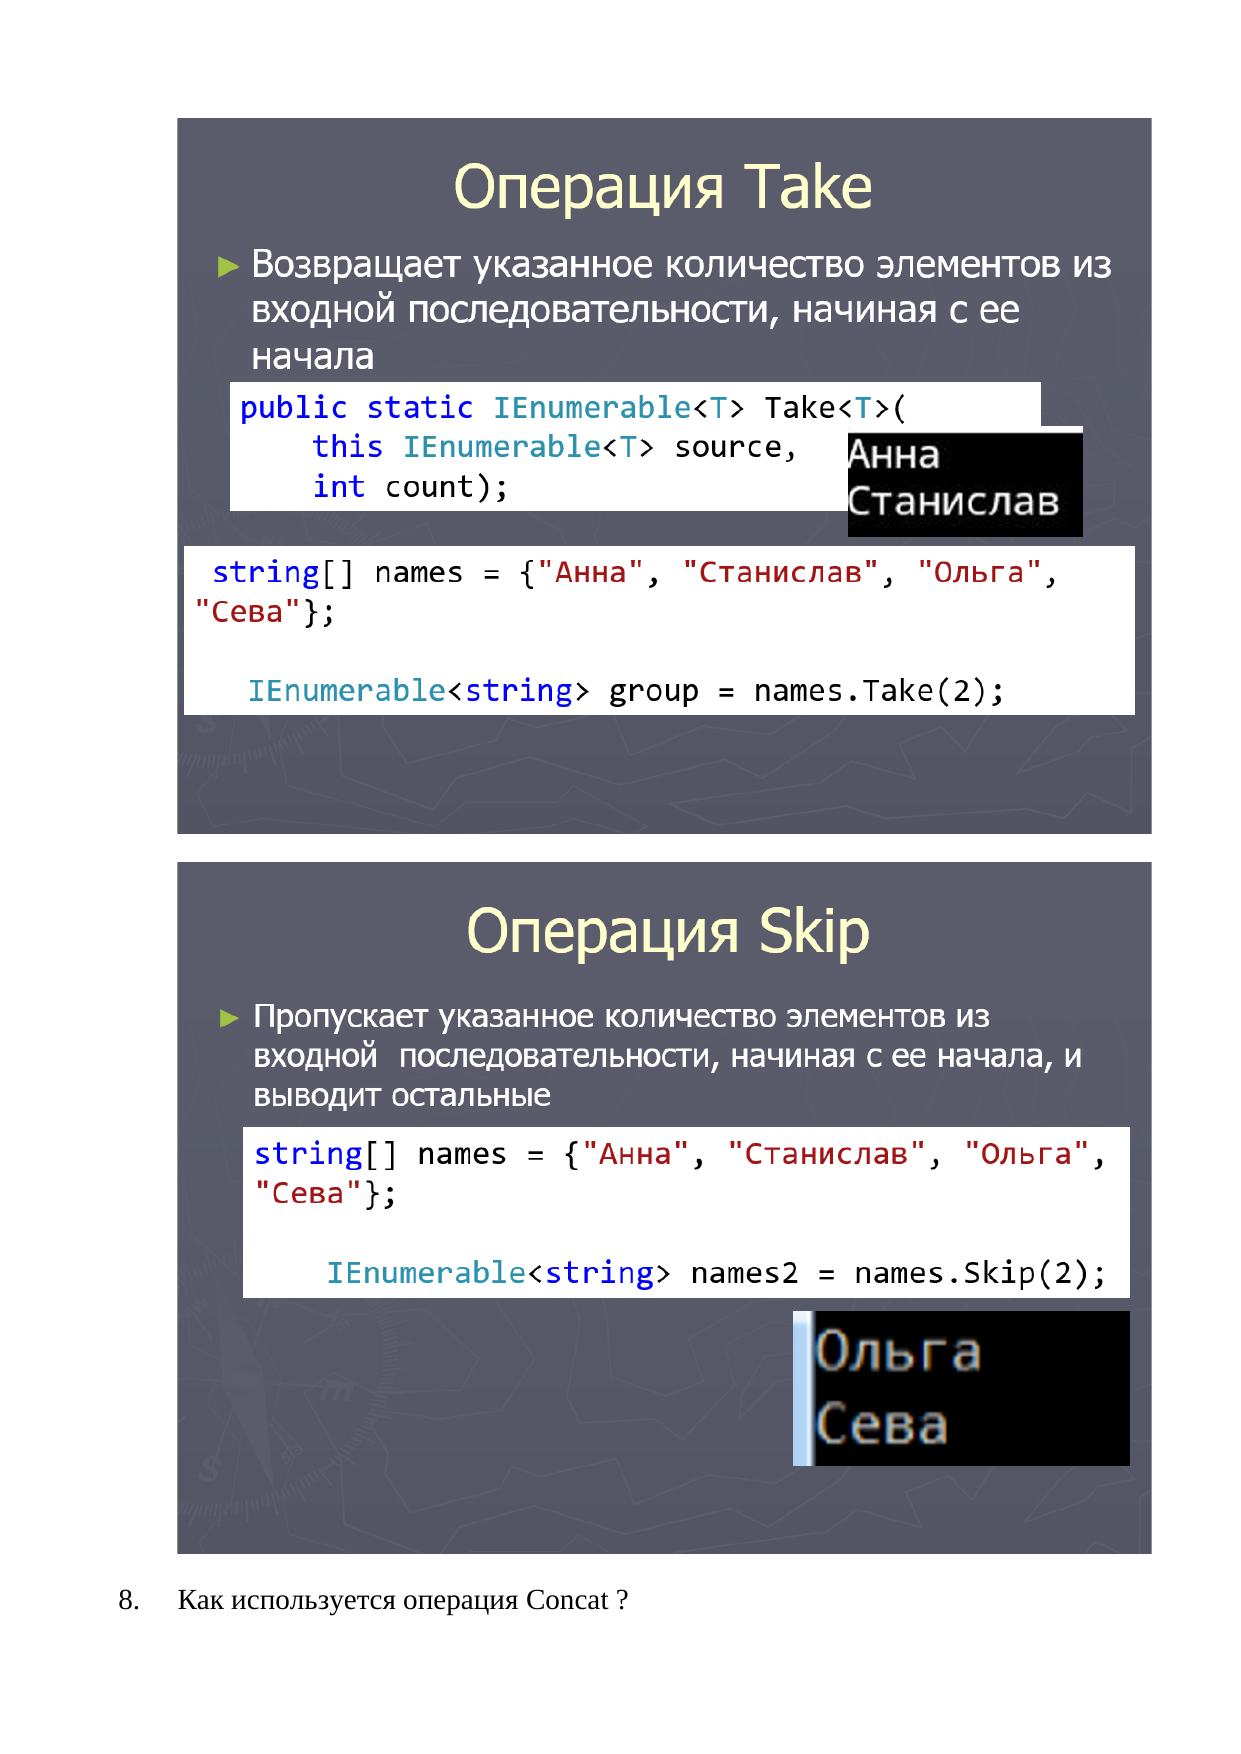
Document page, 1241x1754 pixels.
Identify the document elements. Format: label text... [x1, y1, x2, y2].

list Как используется операция Concat ? [118, 1582, 1152, 1616]
picture [177, 862, 1152, 1554]
picture [177, 118, 1152, 834]
